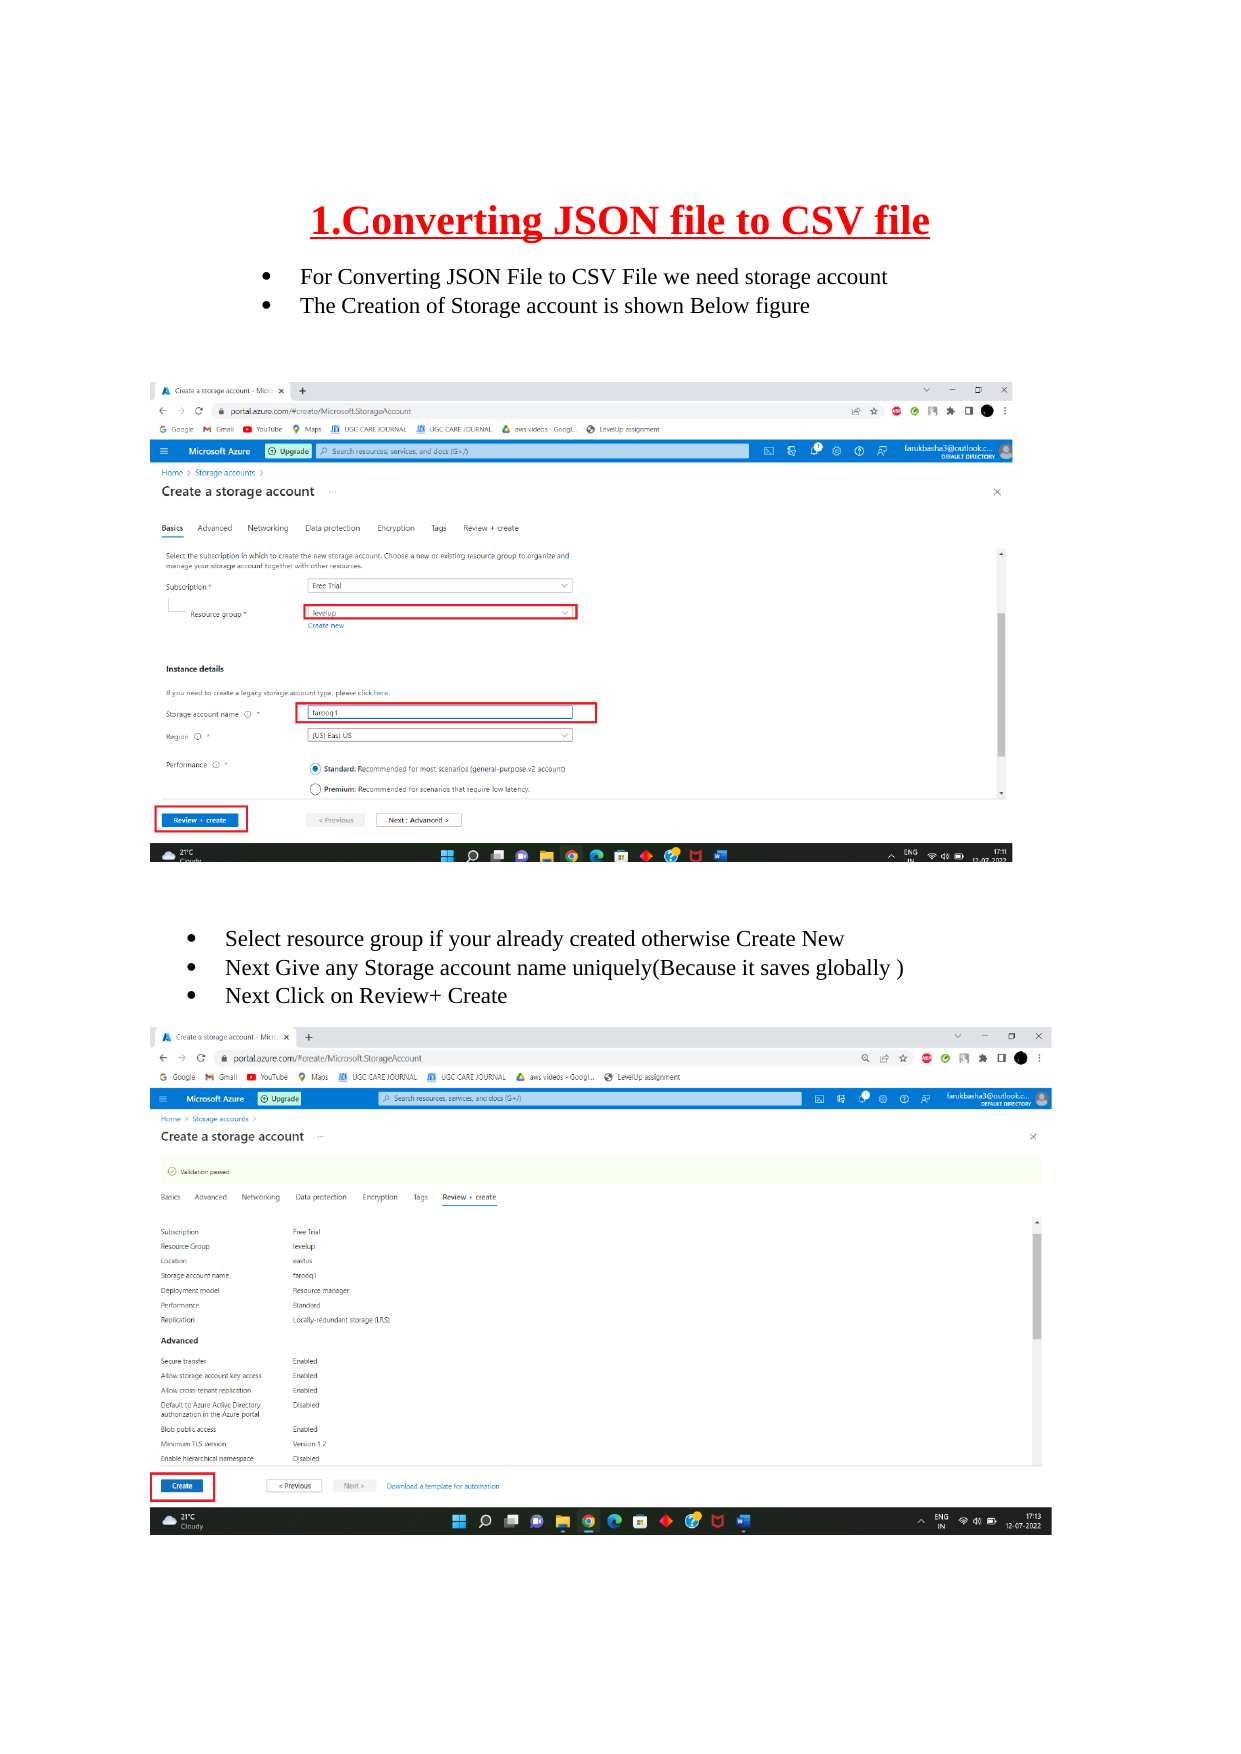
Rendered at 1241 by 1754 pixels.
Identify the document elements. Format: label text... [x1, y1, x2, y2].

list The Creation of Storage account is shown Below figure [262, 292, 1090, 318]
picture [150, 382, 1013, 862]
picture [150, 1027, 1052, 1535]
list Select resource group if your already created otherwise Create New [187, 926, 1090, 952]
list For Converting JSON File to CSV File we need storage account [262, 263, 1090, 290]
text 1.Converting JSON file to CSV file [150, 195, 1090, 243]
list Next Click on Review+ Create [187, 982, 1090, 1009]
list Next Give any Storage account name uniquely(Because it saves globally ) [187, 954, 1090, 980]
